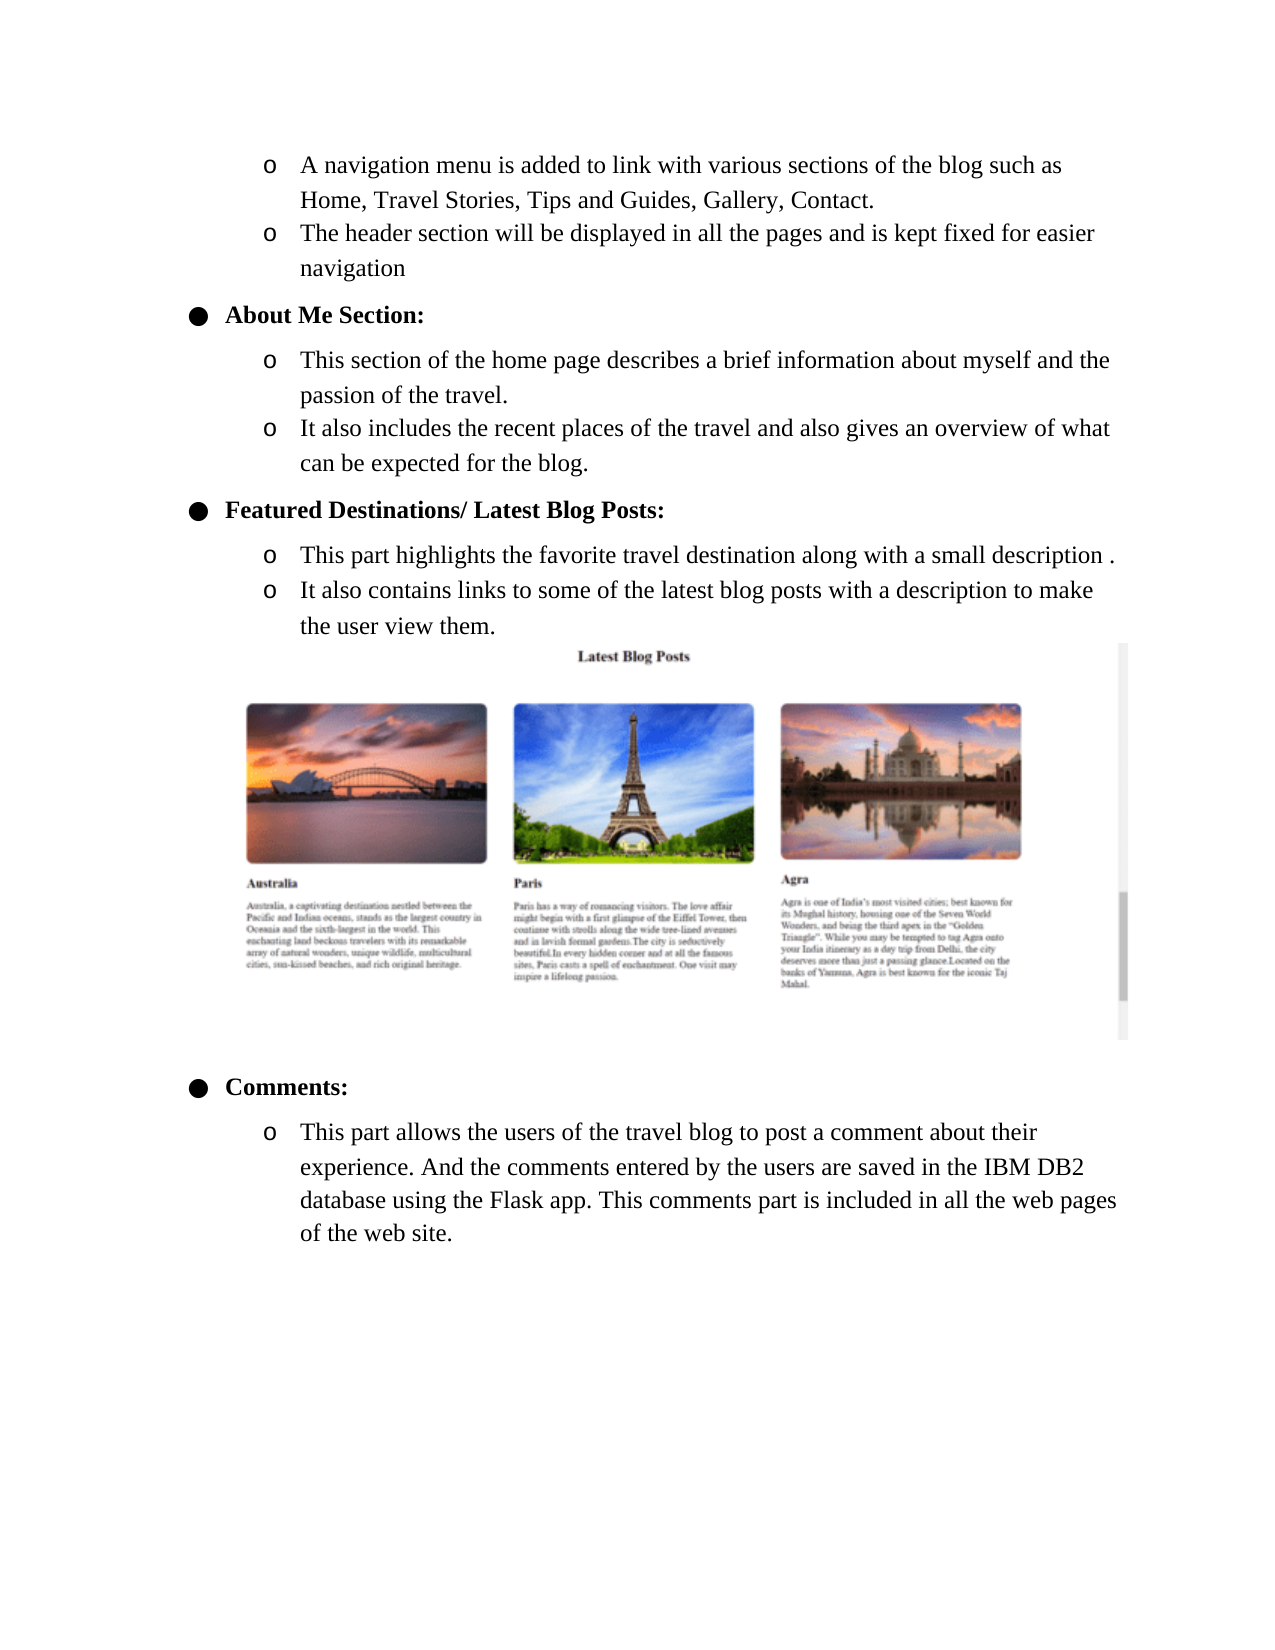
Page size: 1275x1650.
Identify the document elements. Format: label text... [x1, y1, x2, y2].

list This section of the home page describes a brief information about myself and the passion of the travel. [262, 345, 1125, 409]
list It also contains links to some of the latest blog posts with a description to make the user view them. [262, 576, 1125, 639]
list Featured Destinations/ Latest Blog Posts: [187, 481, 1125, 533]
list A navigation menu is added to link with various sections of the blog such as Home, Travel Stories, Tips and Guides, Gallery, Contact. [262, 150, 1125, 214]
picture [150, 643, 1129, 1040]
list It also includes the recent places of the travel and also gives an overview of what can be expected for the blog. [262, 413, 1125, 477]
list This part allows the users of the travel blog to post a comment about their experience. And the comments entered by the users are saved in the IBM DB2 database using the Flask app. This comments part is included in all the web pages of the web site. [262, 1117, 1125, 1247]
list Comments: [187, 1058, 1125, 1110]
list The header section will be displayed in all the pages and is kept fixed for easier navigation [262, 218, 1125, 282]
list This part highlights the favorite travel destination along with a small description . [262, 540, 1125, 571]
list About Me Section: [187, 286, 1125, 337]
